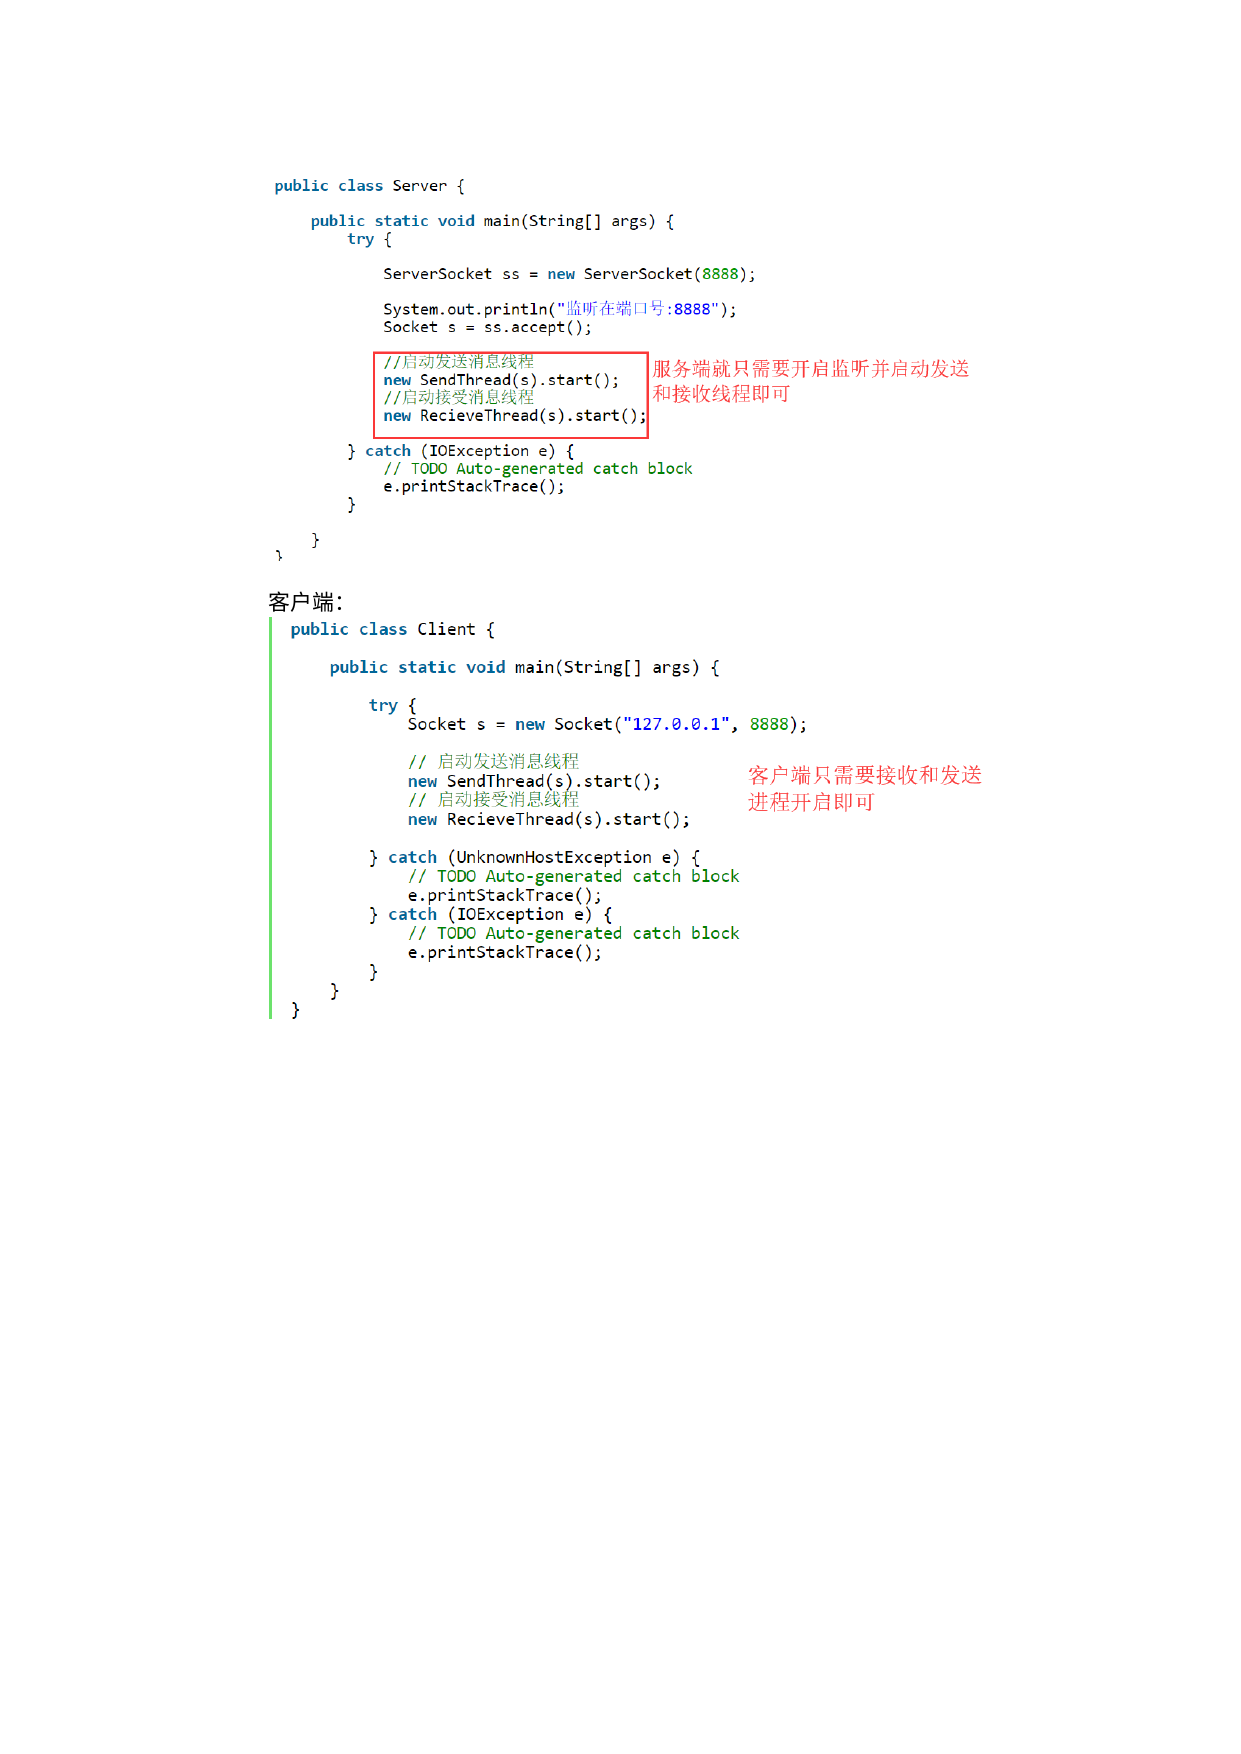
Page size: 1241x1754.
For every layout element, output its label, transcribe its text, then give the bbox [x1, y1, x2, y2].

picture [268, 617, 985, 1031]
picture [268, 162, 970, 561]
list 客户端： [225, 584, 1053, 617]
